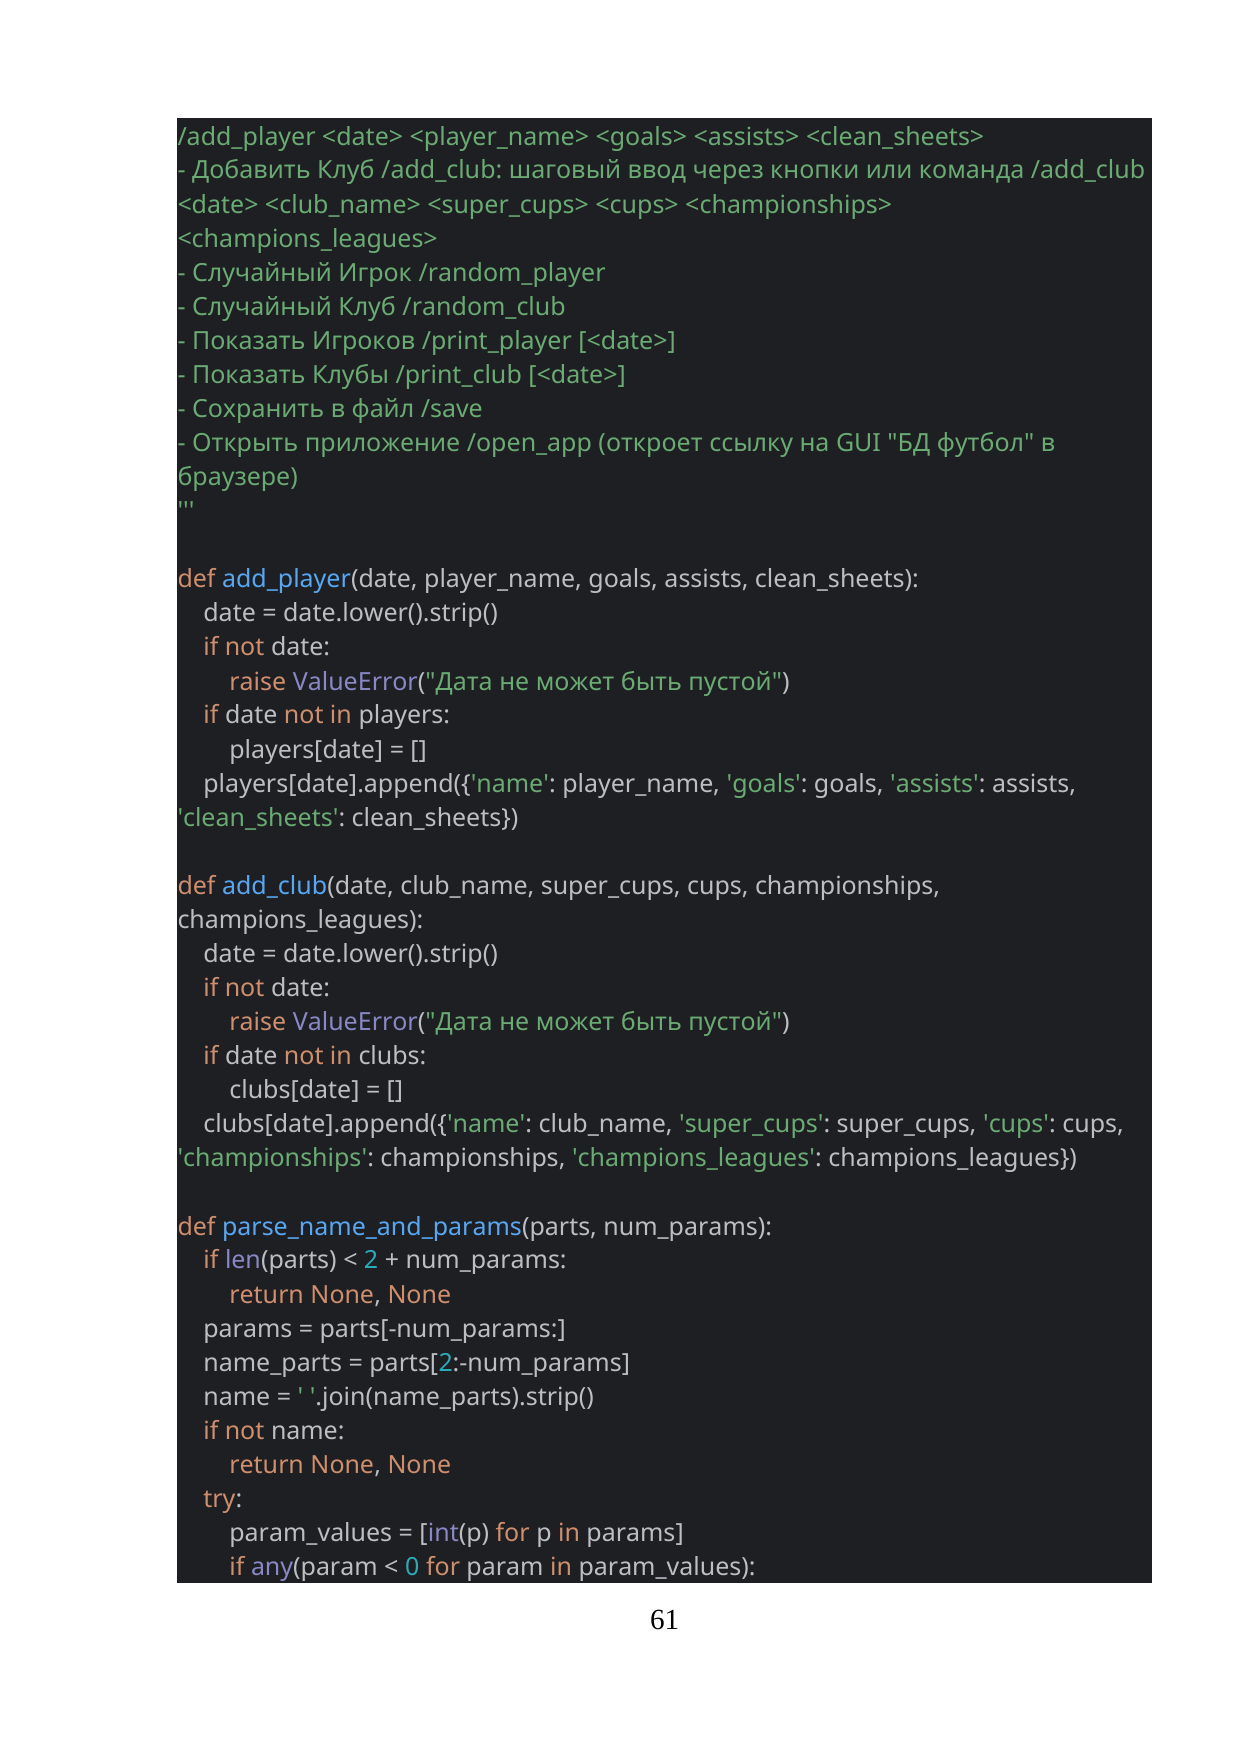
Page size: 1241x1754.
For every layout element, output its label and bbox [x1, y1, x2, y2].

text [177, 118, 1152, 1583]
